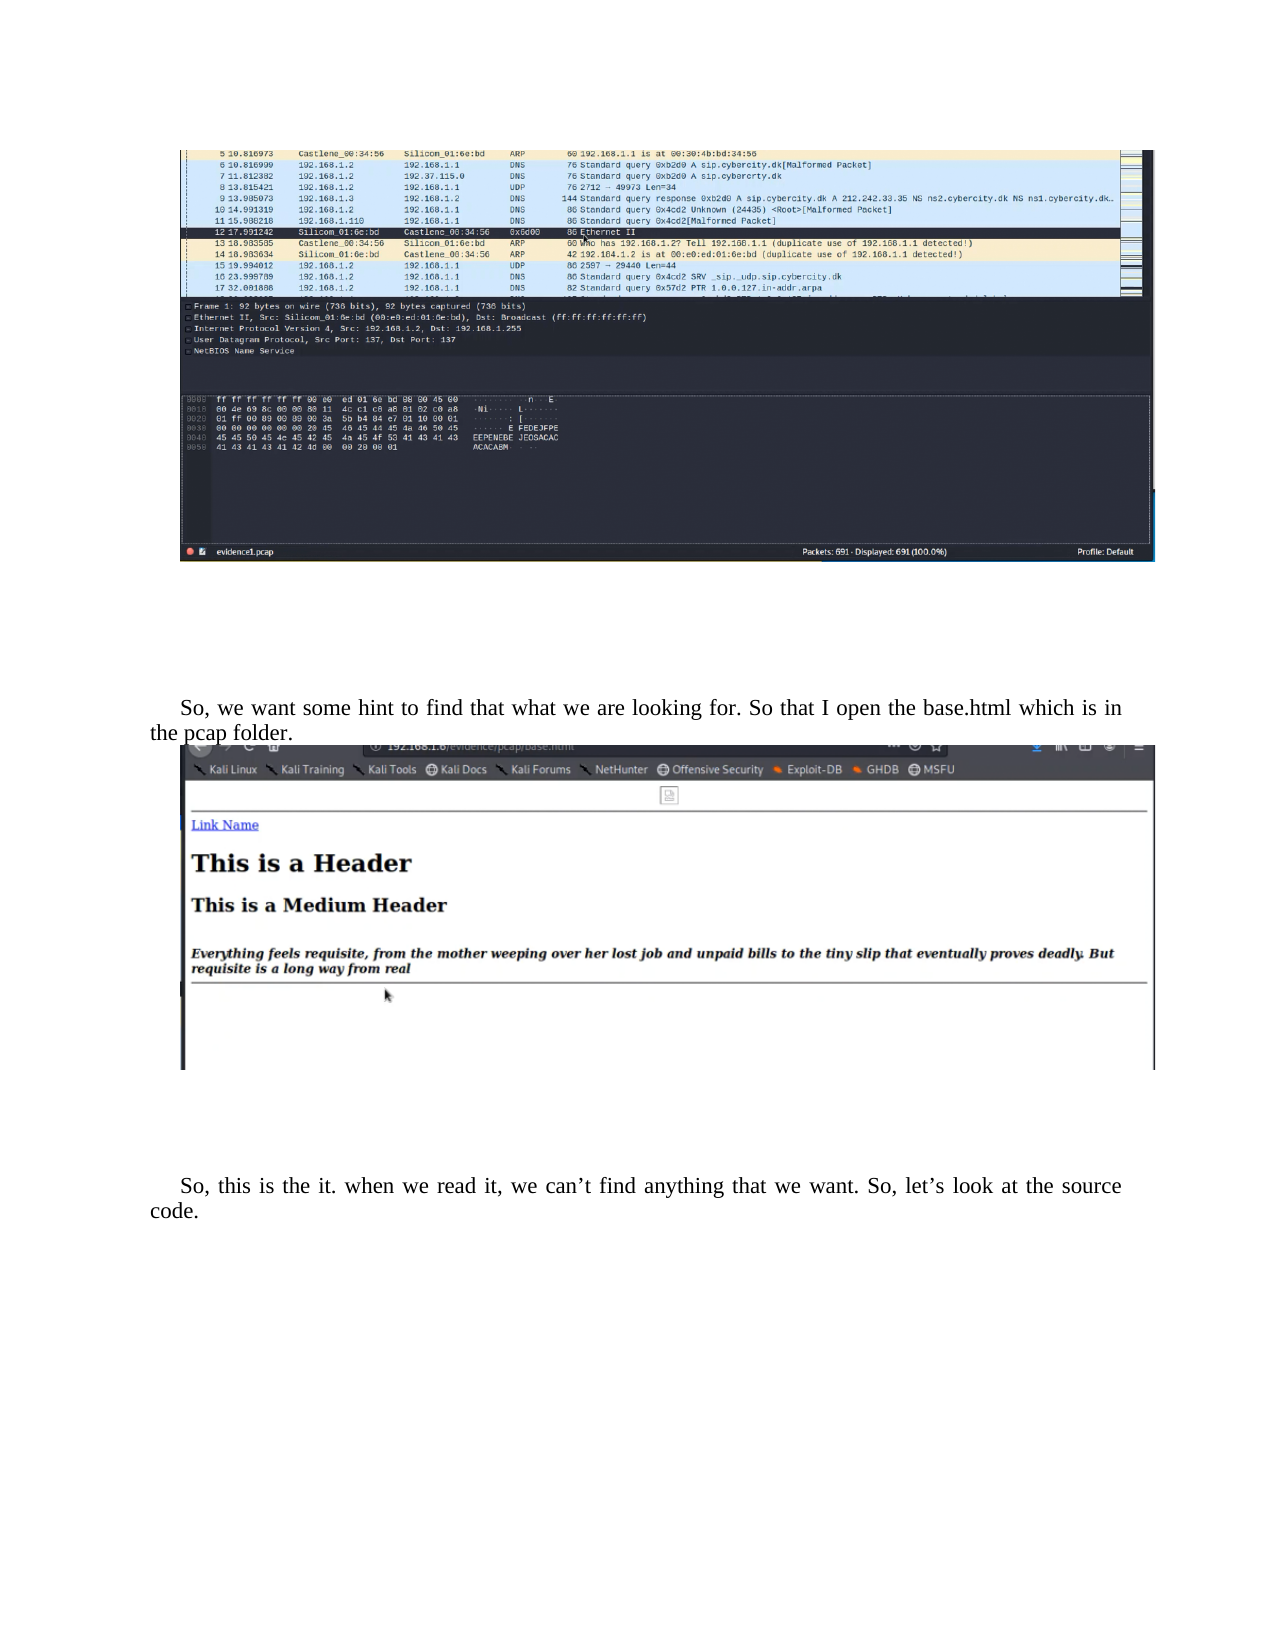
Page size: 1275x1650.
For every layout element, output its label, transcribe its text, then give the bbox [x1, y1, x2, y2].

text So, this is the it. when we read it, we can’t find anything that we want. So, let’s look at the source code. [150, 1173, 1125, 1223]
picture [180, 745, 1155, 1070]
picture [180, 150, 1155, 562]
text So, we want some hint to find that what we are looking for. So that I open the base.html which is in the pcap folder. [150, 695, 1125, 745]
